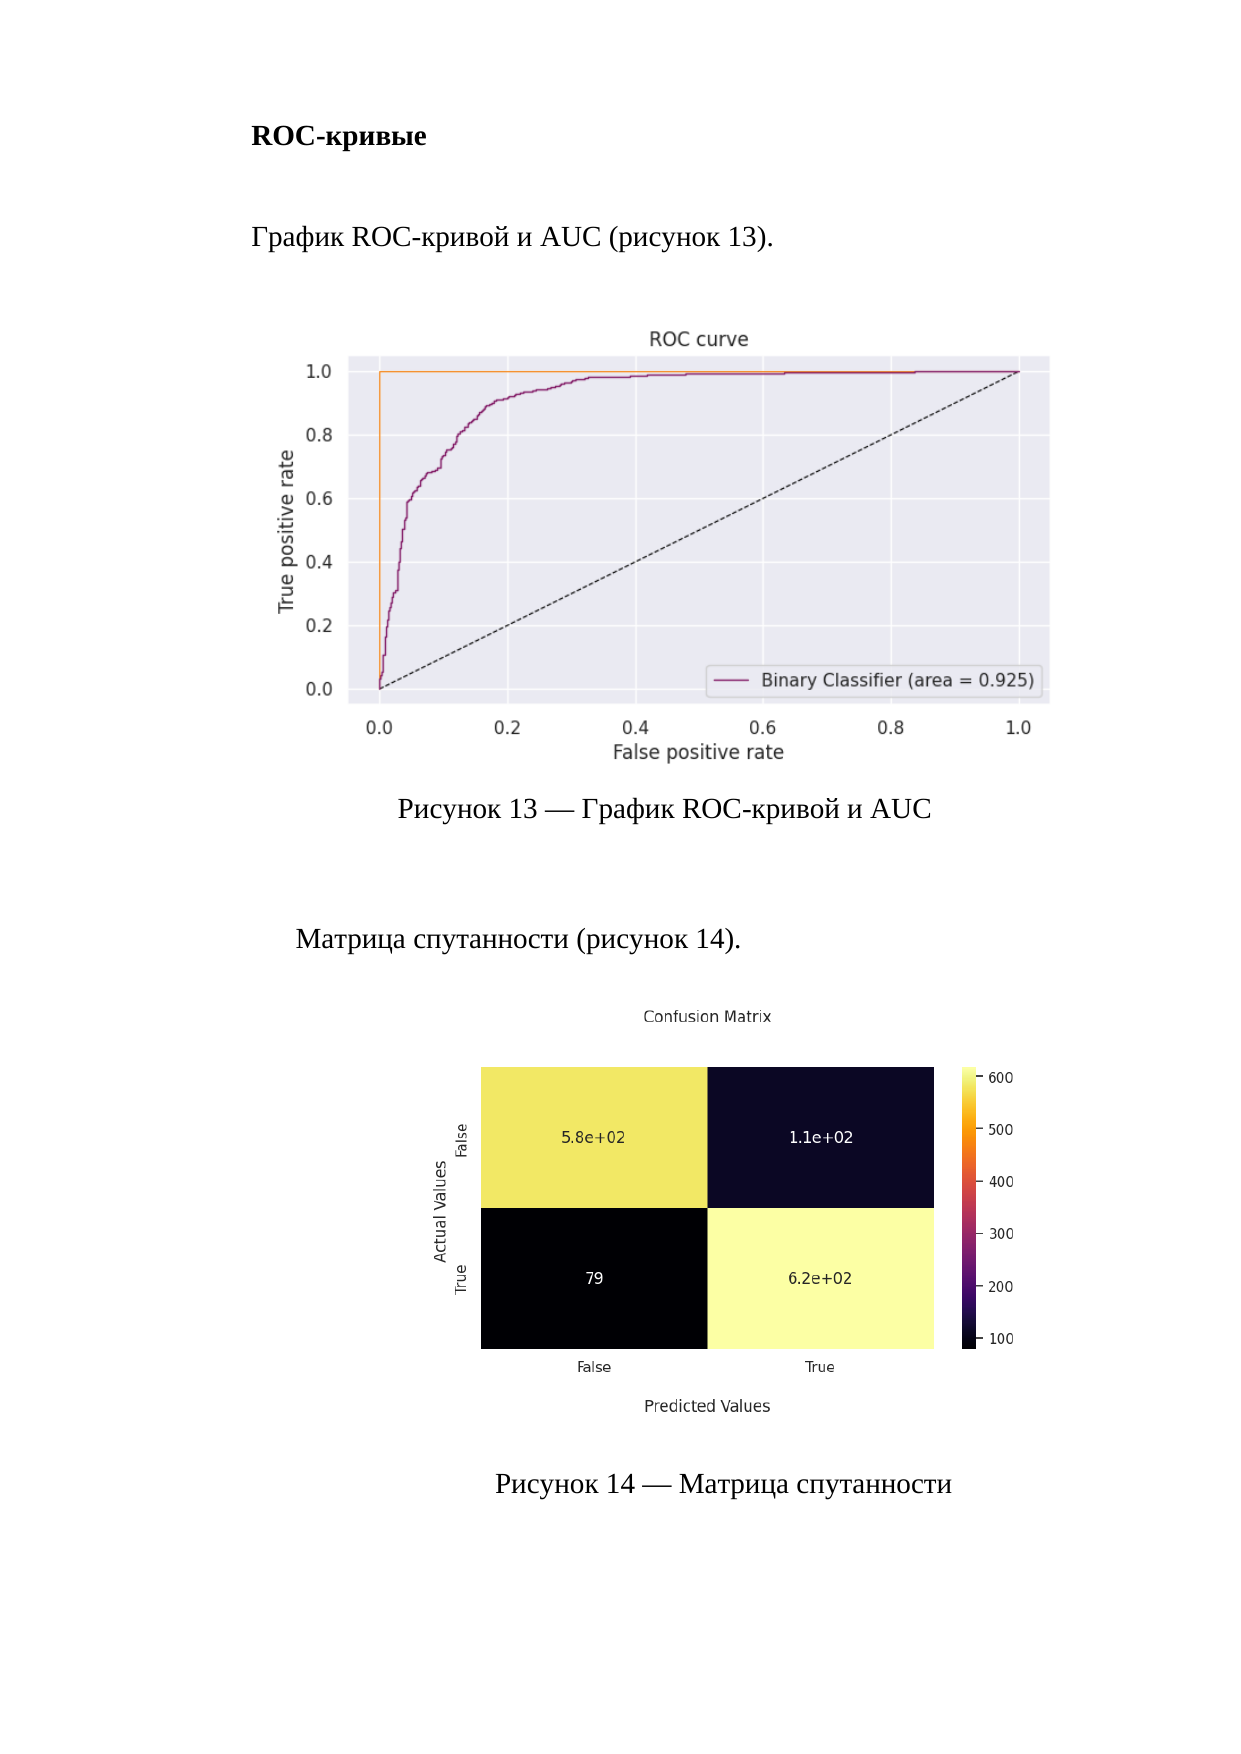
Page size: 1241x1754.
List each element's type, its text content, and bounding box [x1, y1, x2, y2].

text Рисунок 13 — График ROC-кривой и AUC [177, 791, 1152, 825]
text График ROC-кривой и AUC (рисунок 13). [177, 219, 1152, 252]
picture [267, 319, 1062, 775]
text Матрица спутанности (рисунок 14). [295, 921, 1152, 954]
picture [425, 1000, 1023, 1424]
text ROC-кривые [177, 118, 1152, 152]
text Рисунок 14 — Матрица спутанности [295, 1467, 1152, 1500]
